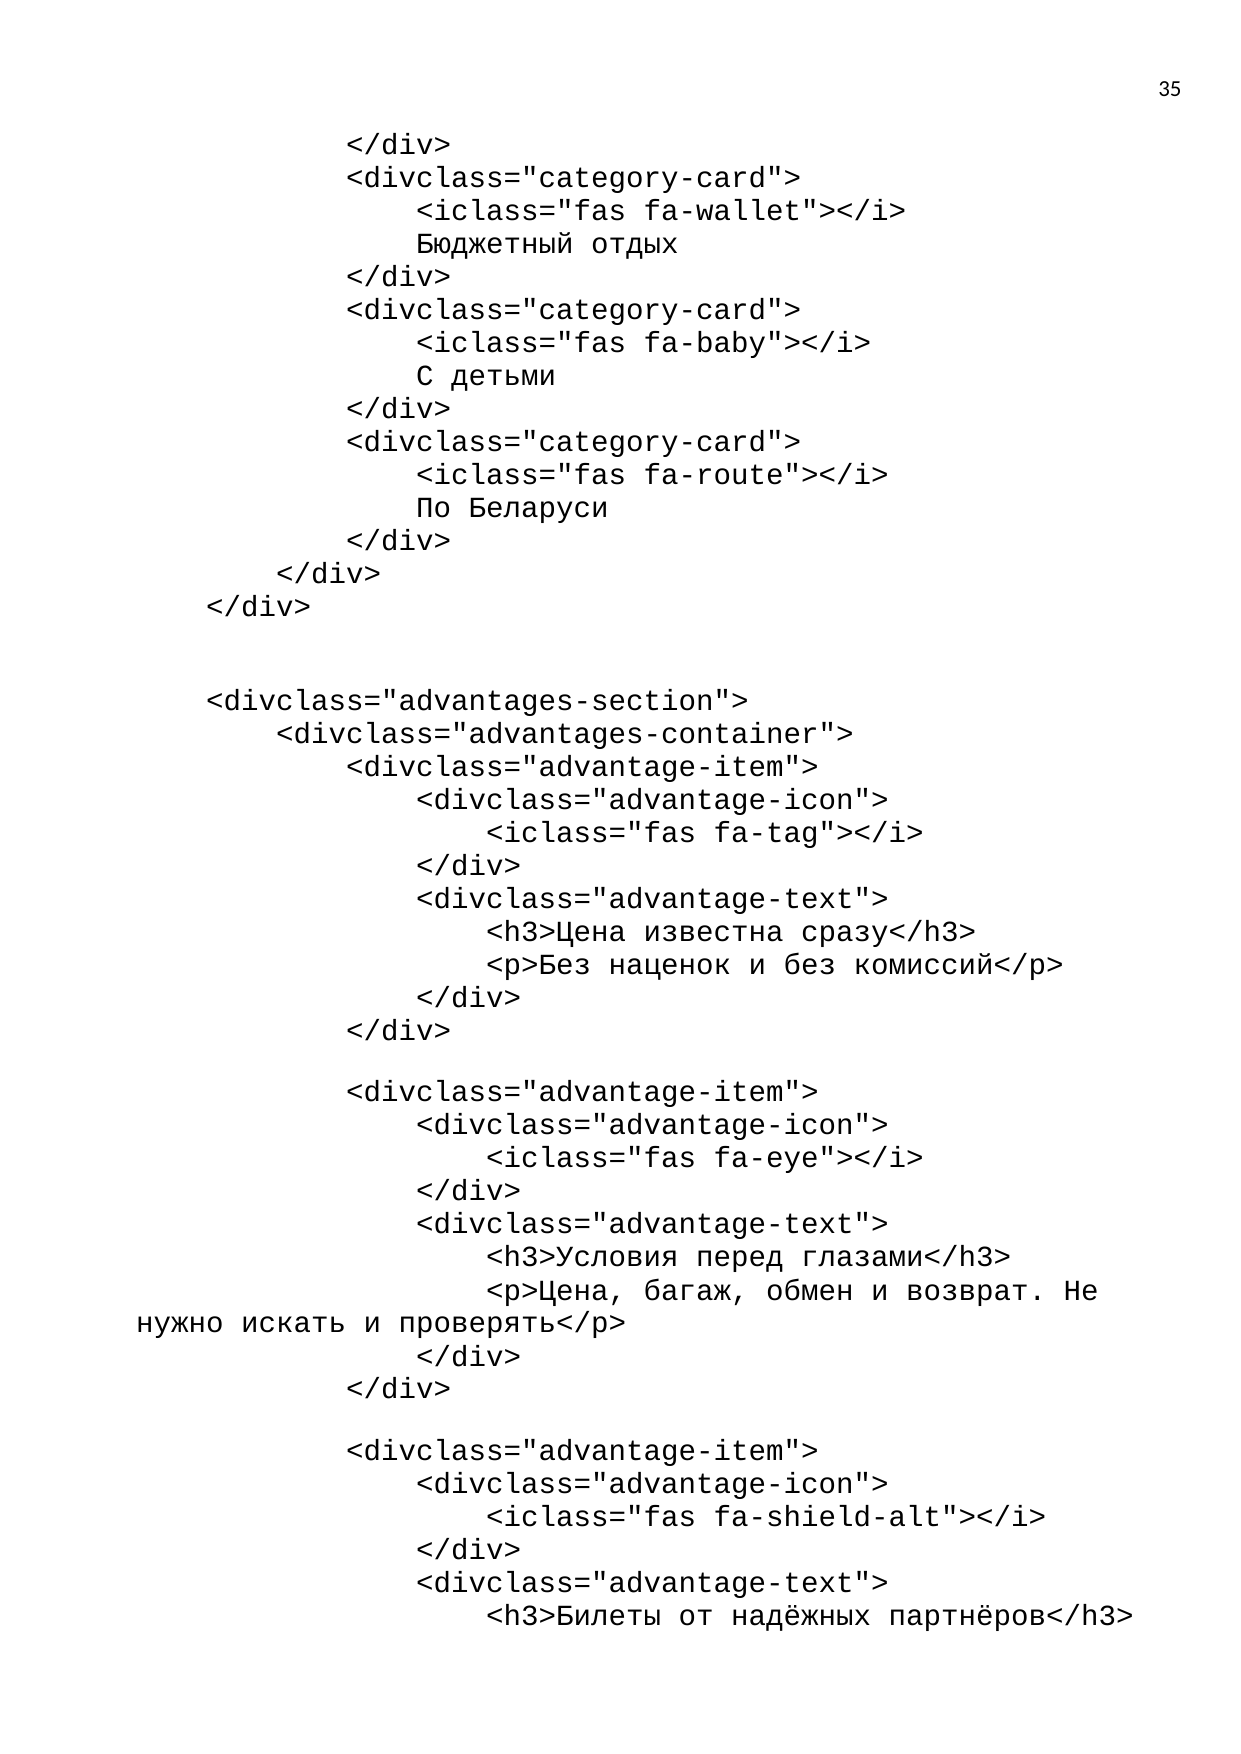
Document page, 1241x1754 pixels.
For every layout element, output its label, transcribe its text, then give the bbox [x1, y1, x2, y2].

text </div> [136, 394, 1181, 427]
text По Беларуси [136, 493, 1181, 526]
text <iclass="fas fa-tag"></i> [136, 818, 1181, 851]
text <divclass="advantage-icon"> [136, 785, 1181, 818]
text <divclass="category-card"> [136, 163, 1181, 196]
text <divclass="advantage-item"> [136, 752, 1181, 785]
text <p>Цена, багаж, обмен и возврат. Не нужно искать и проверять</p> [136, 1276, 1181, 1342]
text </div> [136, 559, 1181, 592]
text <h3>Условия перед глазами</h3> [136, 1243, 1181, 1276]
text </div> [136, 1016, 1181, 1049]
text </div> [136, 262, 1181, 295]
text <iclass="fas fa-route"></i> [136, 460, 1181, 493]
text <iclass="fas fa-eye"></i> [136, 1143, 1181, 1177]
text </div> [136, 1375, 1181, 1408]
text <h3>Билеты от надёжных партнёров</h3> [136, 1601, 1181, 1634]
text <divclass="advantage-item"> [136, 1436, 1181, 1469]
text <divclass="advantage-icon"> [136, 1469, 1181, 1502]
text </div> [136, 130, 1181, 163]
text <h3>Цена известна сразу</h3> [136, 917, 1181, 950]
text <iclass="fas fa-wallet"></i> [136, 196, 1181, 229]
text </div> [136, 851, 1181, 884]
text Бюджетный отдых [136, 229, 1181, 262]
text <divclass="advantages-section"> [136, 686, 1181, 719]
text <divclass="advantages-container"> [136, 719, 1181, 752]
text С детьми [136, 361, 1181, 394]
text <divclass="advantage-text"> [136, 884, 1181, 917]
text <divclass="category-card"> [136, 427, 1181, 460]
text </div> [136, 1177, 1181, 1209]
text <divclass="category-card"> [136, 295, 1181, 328]
text </div> [136, 1535, 1181, 1568]
text <iclass="fas fa-baby"></i> [136, 328, 1181, 361]
text </div> [136, 983, 1181, 1016]
text </div> [136, 1342, 1181, 1375]
text <divclass="advantage-icon"> [136, 1111, 1181, 1143]
text <divclass="advantage-text"> [136, 1209, 1181, 1243]
text <divclass="advantage-item"> [136, 1077, 1181, 1111]
text </div> [136, 526, 1181, 559]
text </div> [136, 592, 1181, 625]
text <divclass="advantage-text"> [136, 1568, 1181, 1601]
text <iclass="fas fa-shield-alt"></i> [136, 1502, 1181, 1535]
text <p>Без наценок и без комиссий</p> [136, 950, 1181, 983]
